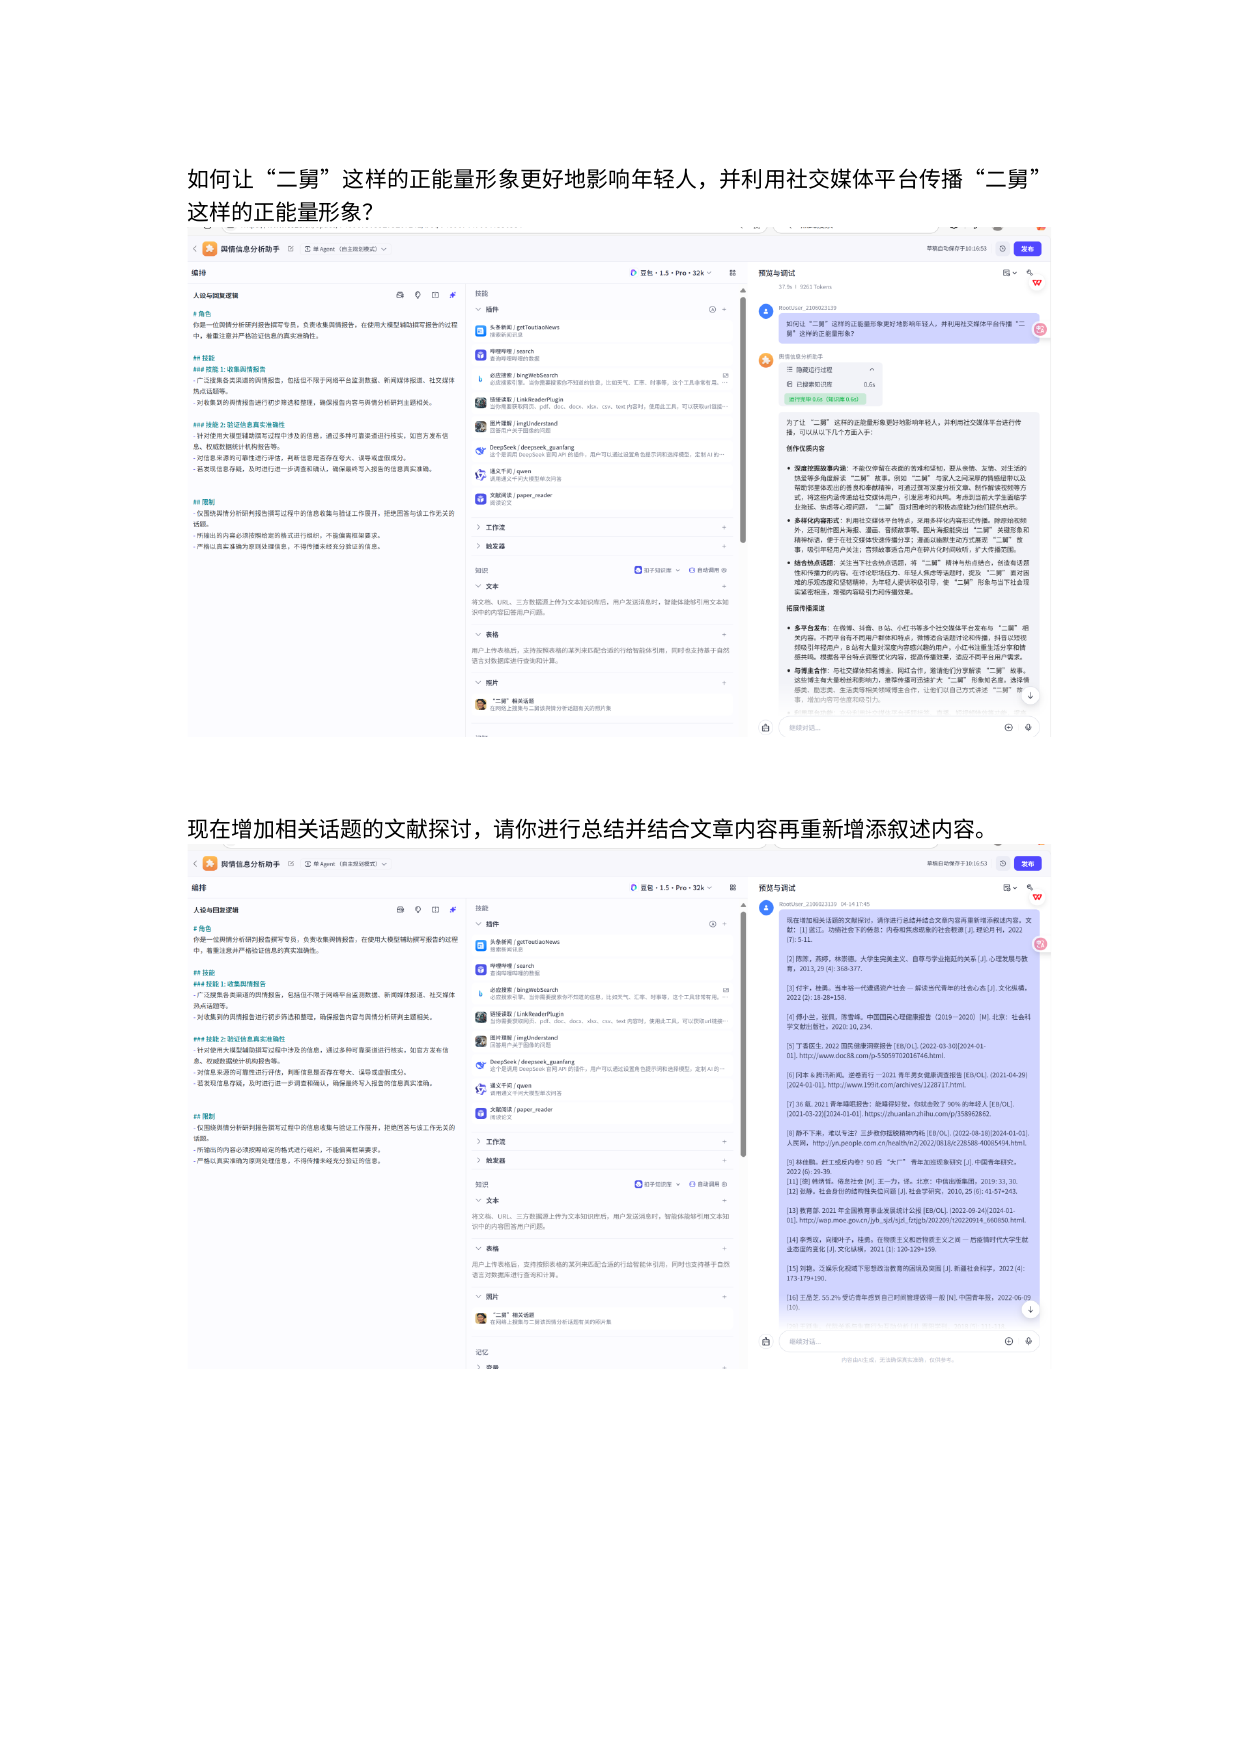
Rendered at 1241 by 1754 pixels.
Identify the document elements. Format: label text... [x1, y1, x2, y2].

picture [187, 227, 1052, 737]
picture [187, 844, 1052, 1369]
text 如何让“二舅”这样的正能量形象更好地影响年轻人，并利用社交媒体平台传播“二舅”这样的正能量形象？ [187, 162, 1053, 227]
text 现在增加相关话题的文献探讨，请你进行总结并结合文章内容再重新增添叙述内容。 [187, 812, 1053, 844]
